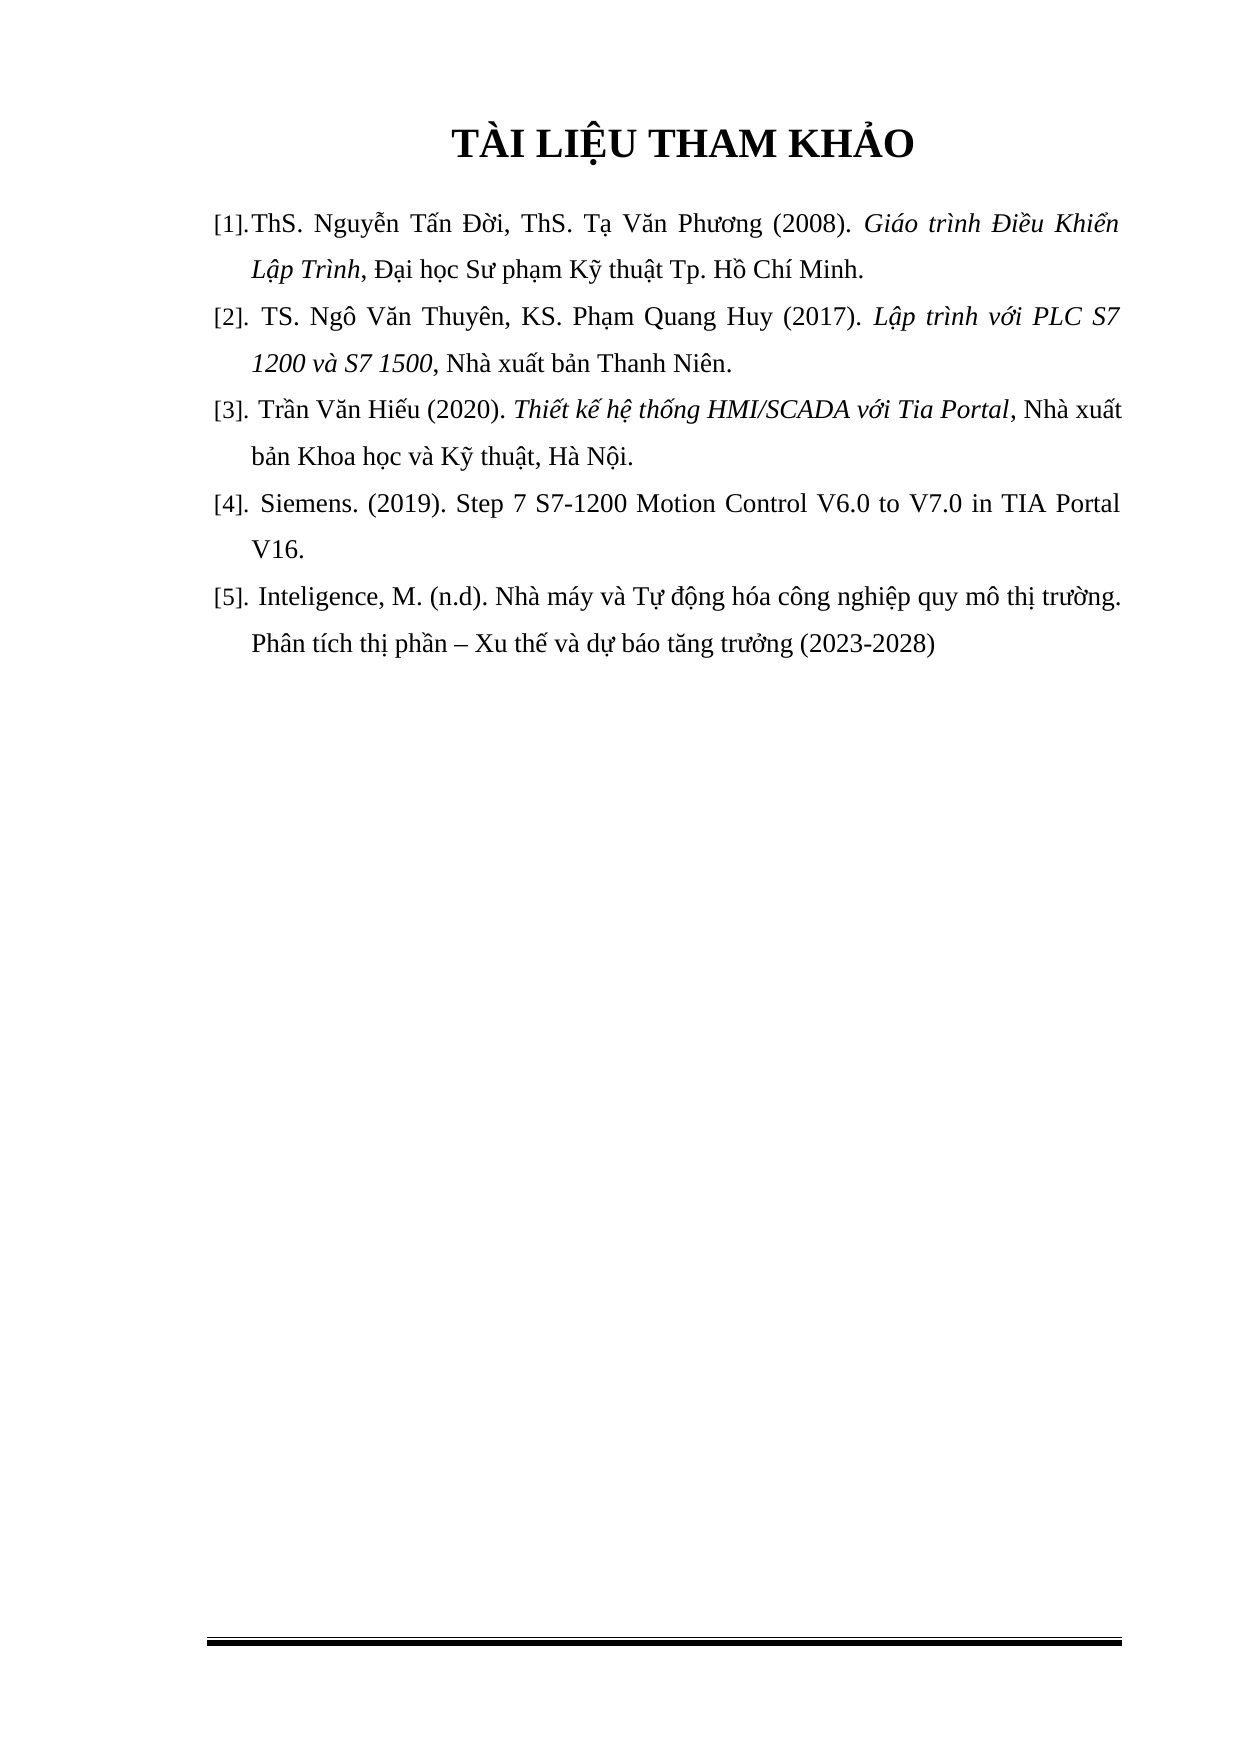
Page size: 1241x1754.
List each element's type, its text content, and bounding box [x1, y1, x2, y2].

list Trần Văn Hiếu (2020). Thiết kế hệ thống HMI/SCADA với Tia Portal, Nhà xuất bản Khoa học và Kỹ thuật, Hà Nội. [214, 393, 1122, 471]
text TÀI LIỆU THAM KHẢO [244, 118, 1122, 166]
list Siemens. (2019). Step 7 S7-1200 Motion Control V6.0 to V7.0 in TIA Portal V16. [214, 487, 1122, 564]
list TS. Ngô Văn Thuyên, KS. Phạm Quang Huy (2017). Lập trình với PLC S7 1200 và S7 1500, Nhà xuất bản Thanh Niên. [214, 300, 1122, 378]
list Inteligence, M. (n.d). Nhà máy và Tự động hóa công nghiệp quy mô thị trường. Phân tích thị phần – Xu thế và dự báo tăng trưởng (2023-2028) [214, 580, 1122, 658]
list ThS. Nguyễn Tấn Đời, ThS. Tạ Văn Phương (2008). Giáo trình Điều Khiển Lập Trình, Đại học Sư phạm Kỹ thuật Tp. Hồ Chí Minh. [214, 207, 1122, 284]
